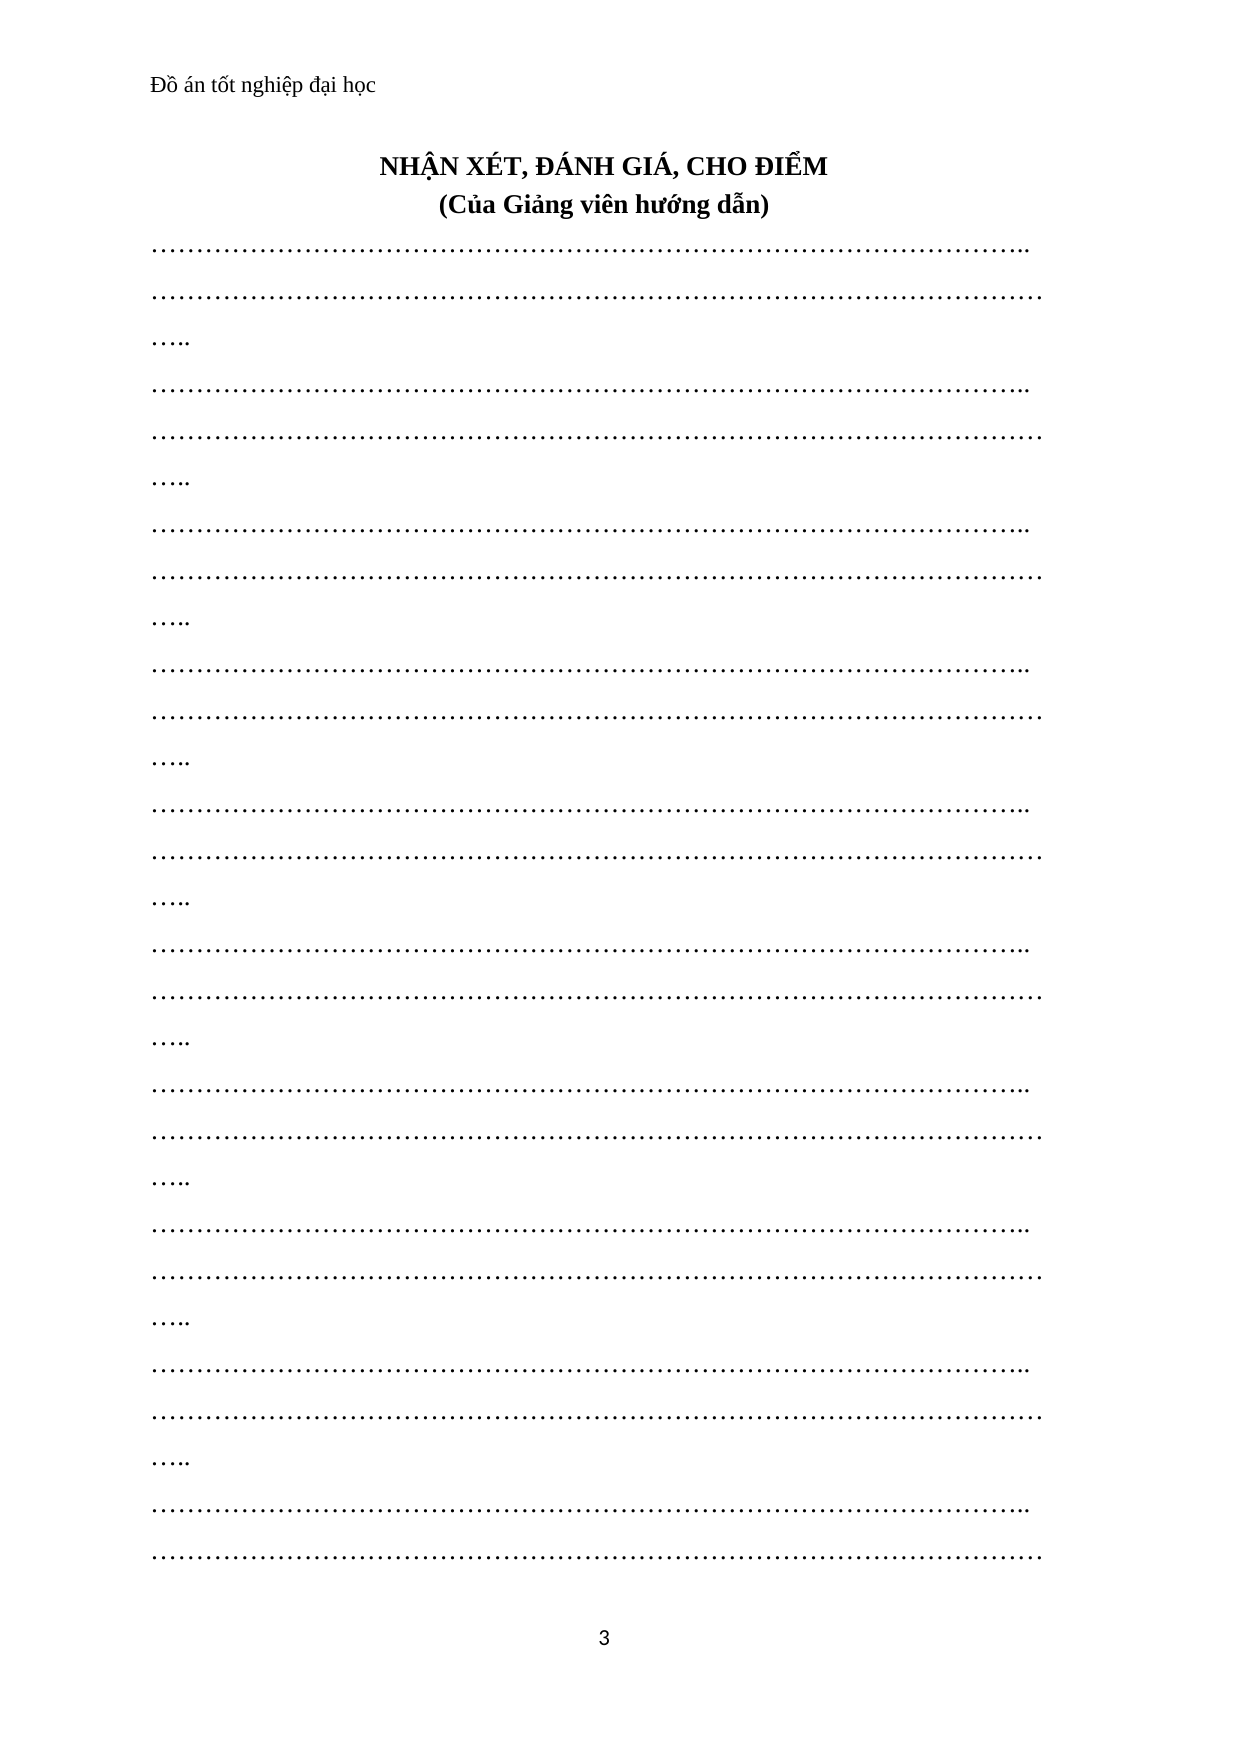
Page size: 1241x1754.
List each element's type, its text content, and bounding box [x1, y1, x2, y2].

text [150, 227, 1058, 1565]
text NHẬN XÉT, ĐÁNH GIÁ, CHO ĐIỂM [150, 150, 1058, 181]
text (Của Giảng viên hướng dẫn) [150, 188, 1058, 220]
